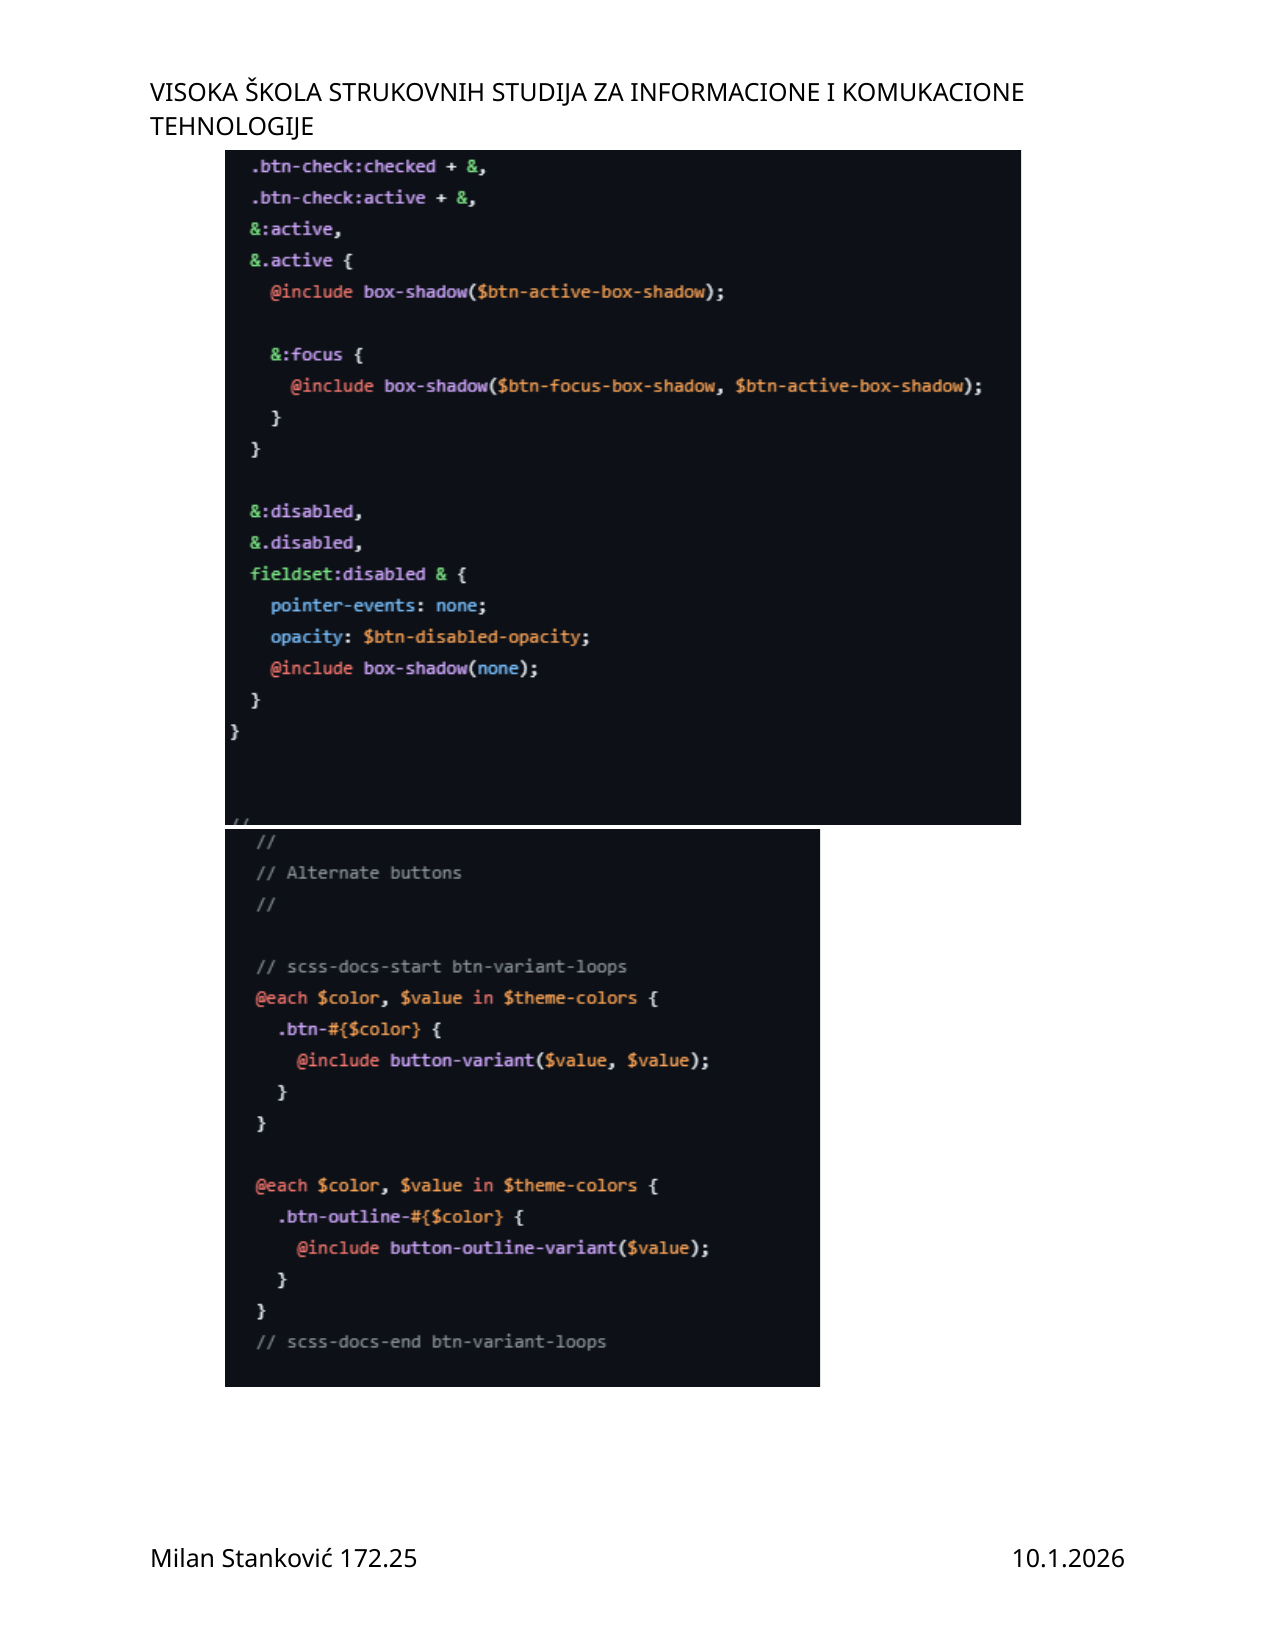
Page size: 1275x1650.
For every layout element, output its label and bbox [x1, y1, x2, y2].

picture [225, 829, 821, 1387]
picture [225, 150, 1022, 825]
